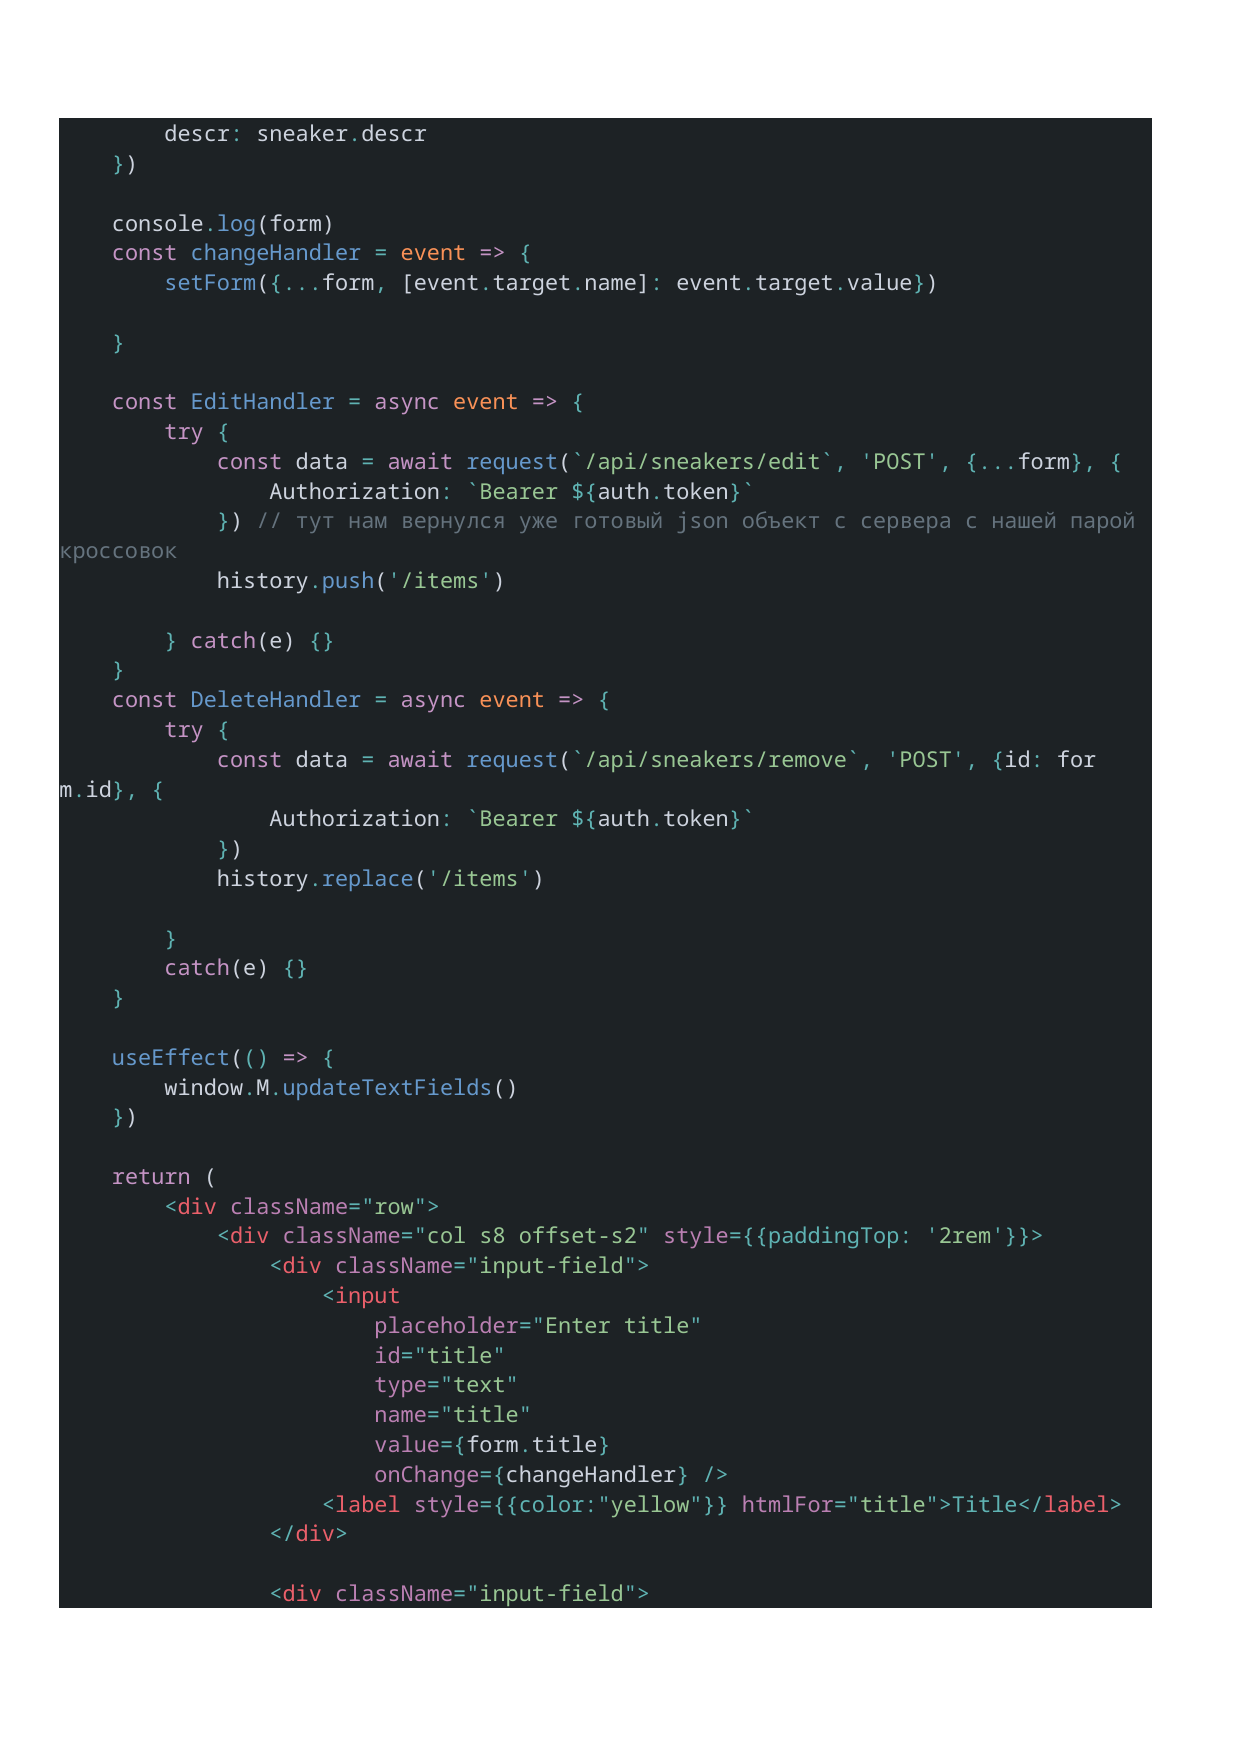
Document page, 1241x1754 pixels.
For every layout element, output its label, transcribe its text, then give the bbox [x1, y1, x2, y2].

text window.M.updateTextFields() [59, 1071, 1152, 1101]
text history.push('/items') [59, 565, 1152, 595]
text }) [59, 148, 1152, 178]
text <div className="input-field"> [59, 1250, 1152, 1280]
text history.replace('/items') [59, 863, 1152, 893]
text Authorization: `Bearer ${auth.token}` [59, 803, 1152, 833]
text } [59, 922, 1152, 952]
text <input [59, 1280, 1152, 1310]
text id="title" [59, 1339, 1152, 1369]
text placeholder="Enter title" [59, 1310, 1152, 1339]
text }) [59, 1101, 1152, 1131]
text type="text" [59, 1369, 1152, 1399]
text setForm({...form, [event.target.name]: event.target.value}) [59, 267, 1152, 297]
text }) // тут нам вернулся уже готовый json объект с сервера с нашей парой кроссовок [59, 505, 1152, 565]
text descr: sneaker.descr [59, 118, 1152, 148]
text const DeleteHandler = async event => { [59, 684, 1152, 714]
text const EditHandler = async event => { [59, 386, 1152, 416]
text <div className="input-field"> [59, 1578, 1152, 1608]
text return ( [59, 1161, 1152, 1191]
text Authorization: `Bearer ${auth.token}` [59, 476, 1152, 505]
text catch(e) {} [59, 952, 1152, 982]
text } catch(e) {} [59, 624, 1152, 654]
text onChange={changeHandler} /> [59, 1459, 1152, 1488]
text try { [59, 416, 1152, 446]
text const changeHandler = event => { [59, 237, 1152, 267]
text name="title" [59, 1399, 1152, 1429]
text } [59, 654, 1152, 684]
text value={form.title} [59, 1429, 1152, 1459]
text const data = await request(`/api/sneakers/edit`, 'POST', {...form}, { [59, 446, 1152, 476]
text <div className="row"> [59, 1191, 1152, 1220]
text <div className="col s8 offset-s2" style={{paddingTop: '2rem'}}> [59, 1220, 1152, 1250]
text } [59, 327, 1152, 356]
text } [59, 982, 1152, 1012]
text console.log(form) [59, 207, 1152, 237]
text }) [59, 833, 1152, 863]
text try { [59, 714, 1152, 744]
text </div> [59, 1518, 1152, 1548]
text const data = await request(`/api/sneakers/remove`, 'POST', {id: form.id}, { [59, 744, 1152, 803]
text useEffect(() => { [59, 1042, 1152, 1071]
text <label style={{color:"yellow"}} htmlFor="title">Title</label> [59, 1488, 1152, 1518]
